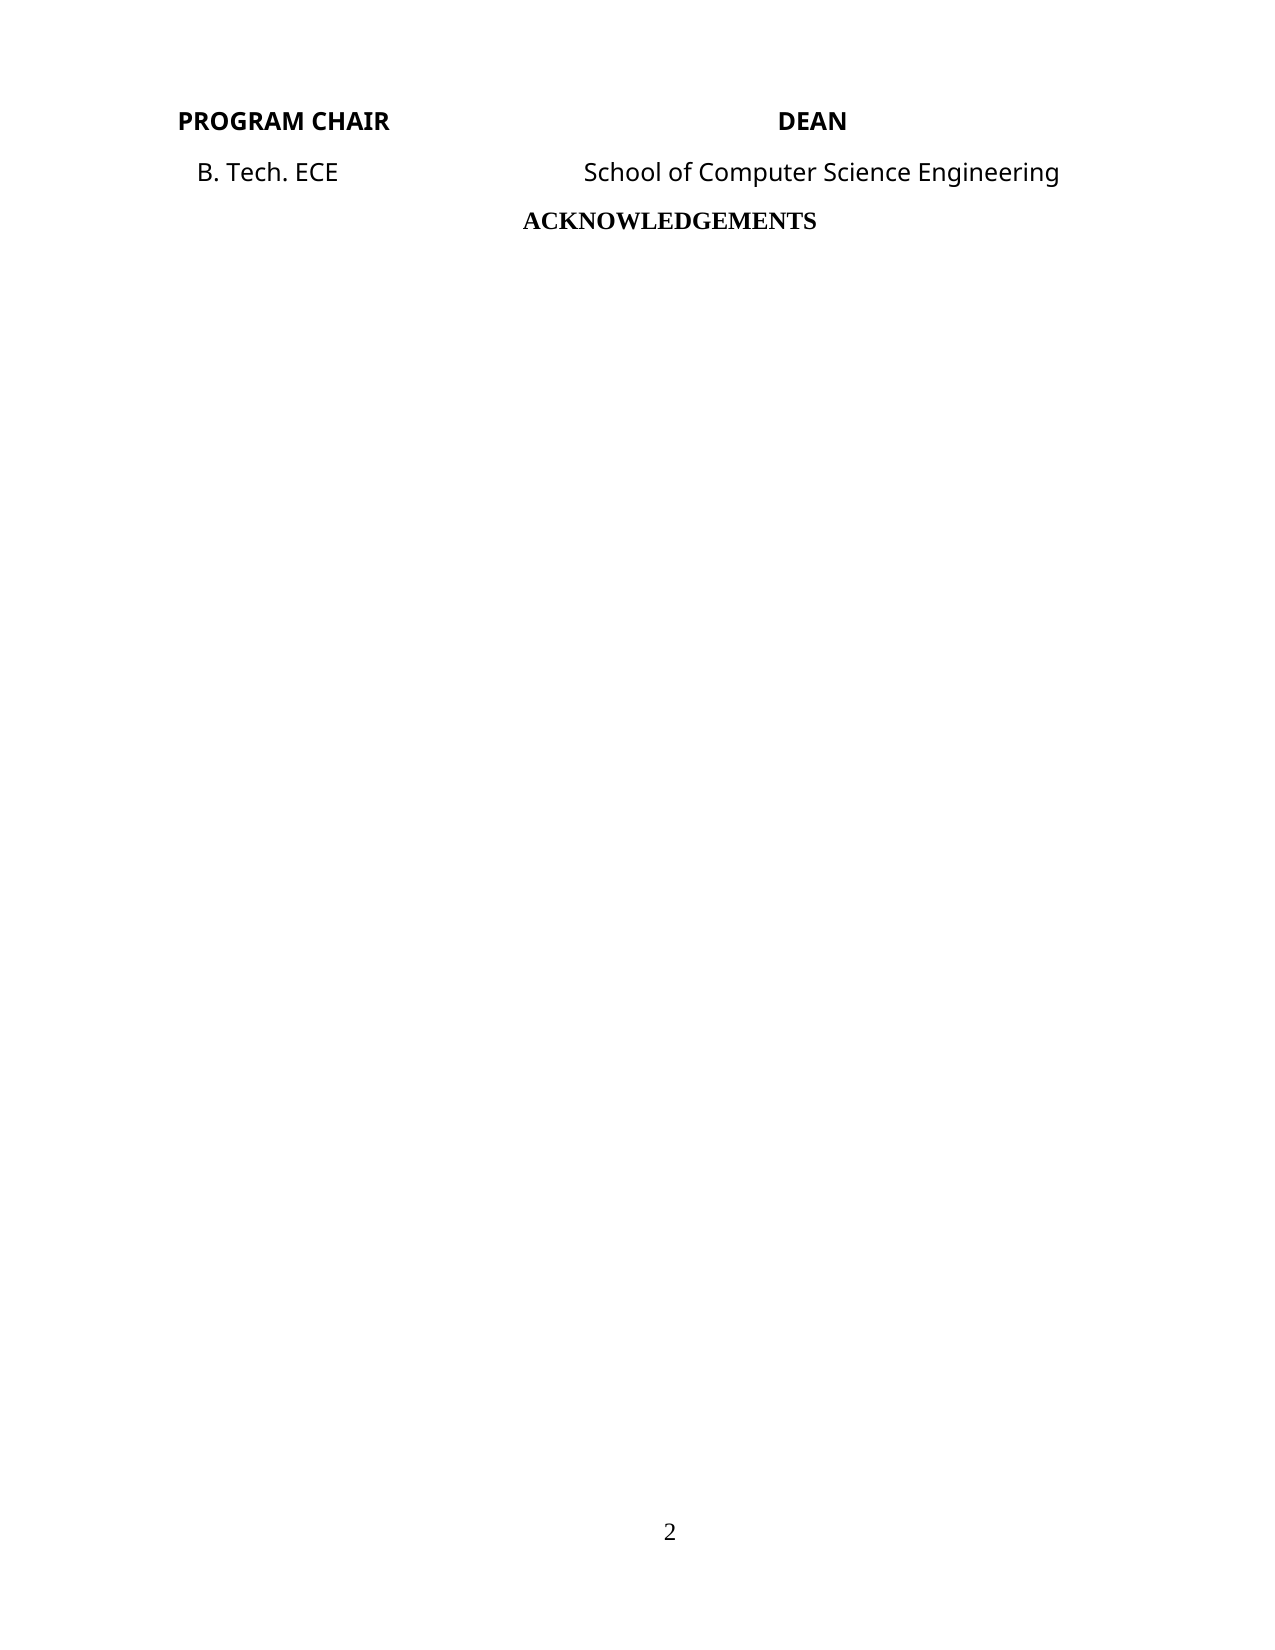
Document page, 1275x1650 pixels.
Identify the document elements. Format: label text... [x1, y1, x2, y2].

text ACKNOWLEDGEMENTS [177, 206, 1162, 234]
text PROGRAM CHAIR DEAN [177, 104, 1162, 138]
text B. Tech. ECE School of Computer Science Engineering [177, 155, 1162, 189]
